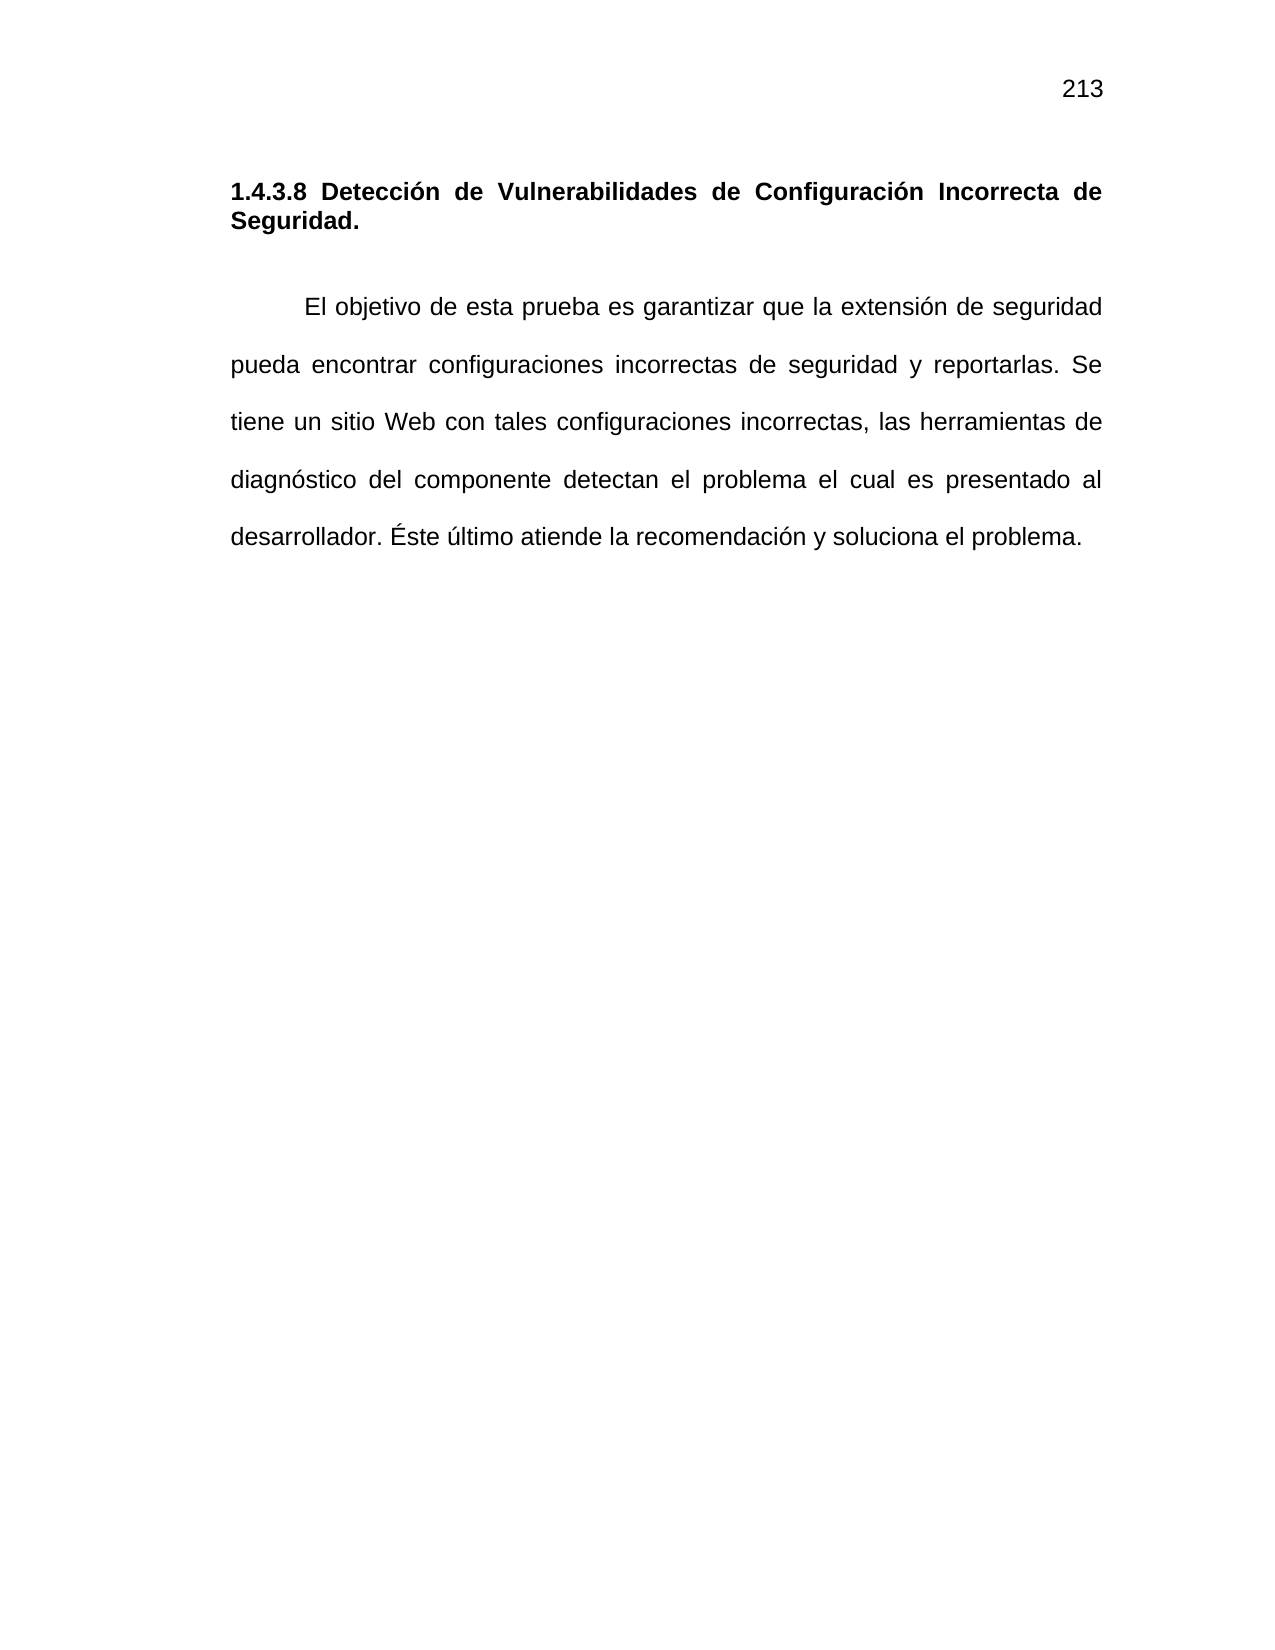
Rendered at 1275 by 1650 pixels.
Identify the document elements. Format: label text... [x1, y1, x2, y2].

text El objetivo de esta prueba es garantizar que la extensión de seguridad pueda encontrar configuraciones incorrectas de seguridad y reportarlas. Se tiene un sitio Web con tales configuraciones incorrectas, las herramientas de diagnóstico del componente detectan el problema el cual es presentado al desarrollador. Éste último atiende la recomendación y soluciona el problema. [230, 292, 1104, 551]
subtitle 1.4.3.8 Detección de Vulnerabilidades de Configuración Incorrecta de Seguridad. [230, 177, 1104, 235]
